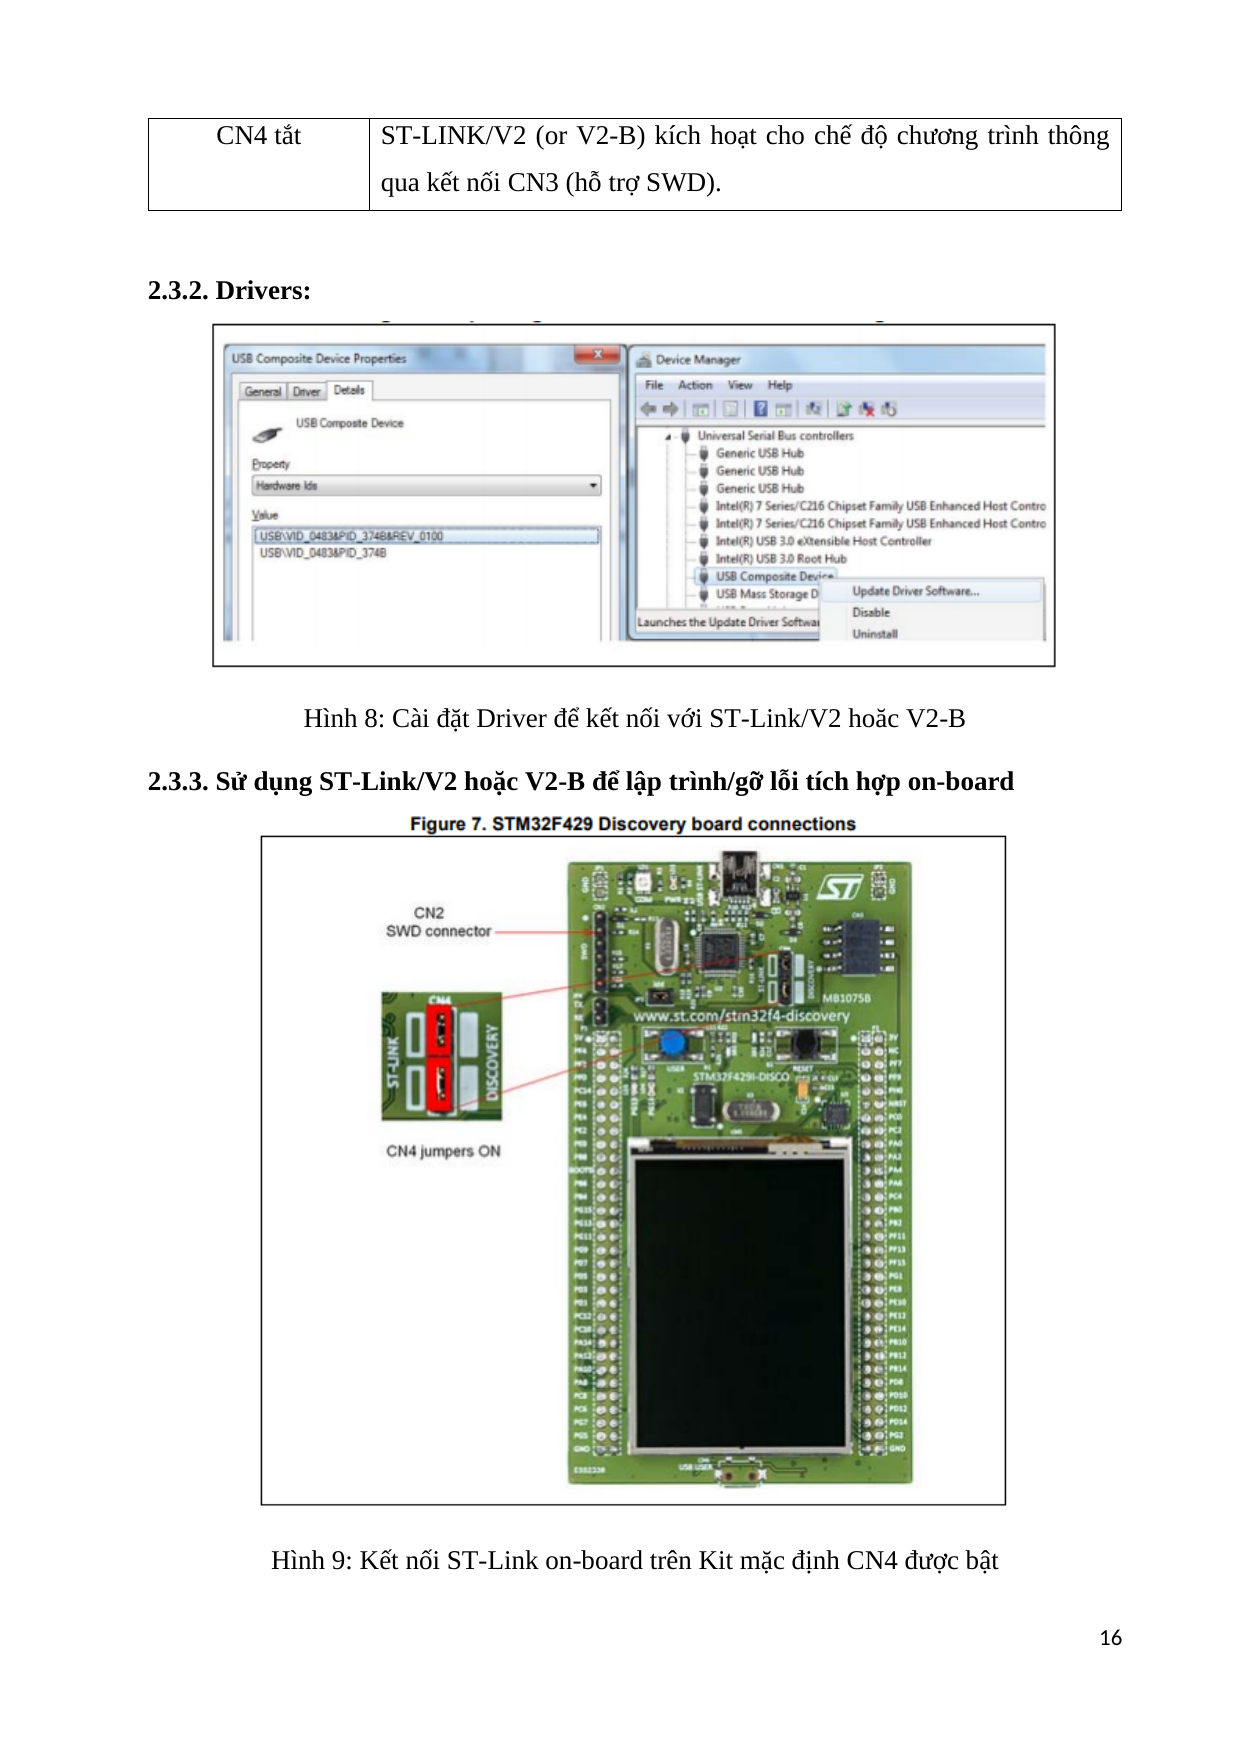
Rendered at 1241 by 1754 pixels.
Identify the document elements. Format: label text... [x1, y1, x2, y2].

table_cell CN4 tắt [149, 119, 369, 210]
text Hình 8: Cài đặt Driver để kết nối với ST-Link/V2 hoăc V2-B [148, 702, 1122, 733]
picture [211, 321, 1059, 672]
subtitle 2.3.3. Sử dụng ST-Link/V2 hoặc V2-B để lập trình/gỡ lỗi tích hợp on-board [148, 765, 1122, 796]
picture [254, 811, 1016, 1514]
subtitle 2.3.2. Drivers: [148, 274, 1122, 306]
text Hình 9: Kết nối ST-Link on-board trên Kit mặc định CN4 được bật [148, 1544, 1122, 1575]
table_cell ST-LINK/V2 (or V2-B) kích hoạt cho chế độ chương trình thông qua kết nối CN3 (hỗ trợ SWD). [370, 119, 1121, 210]
